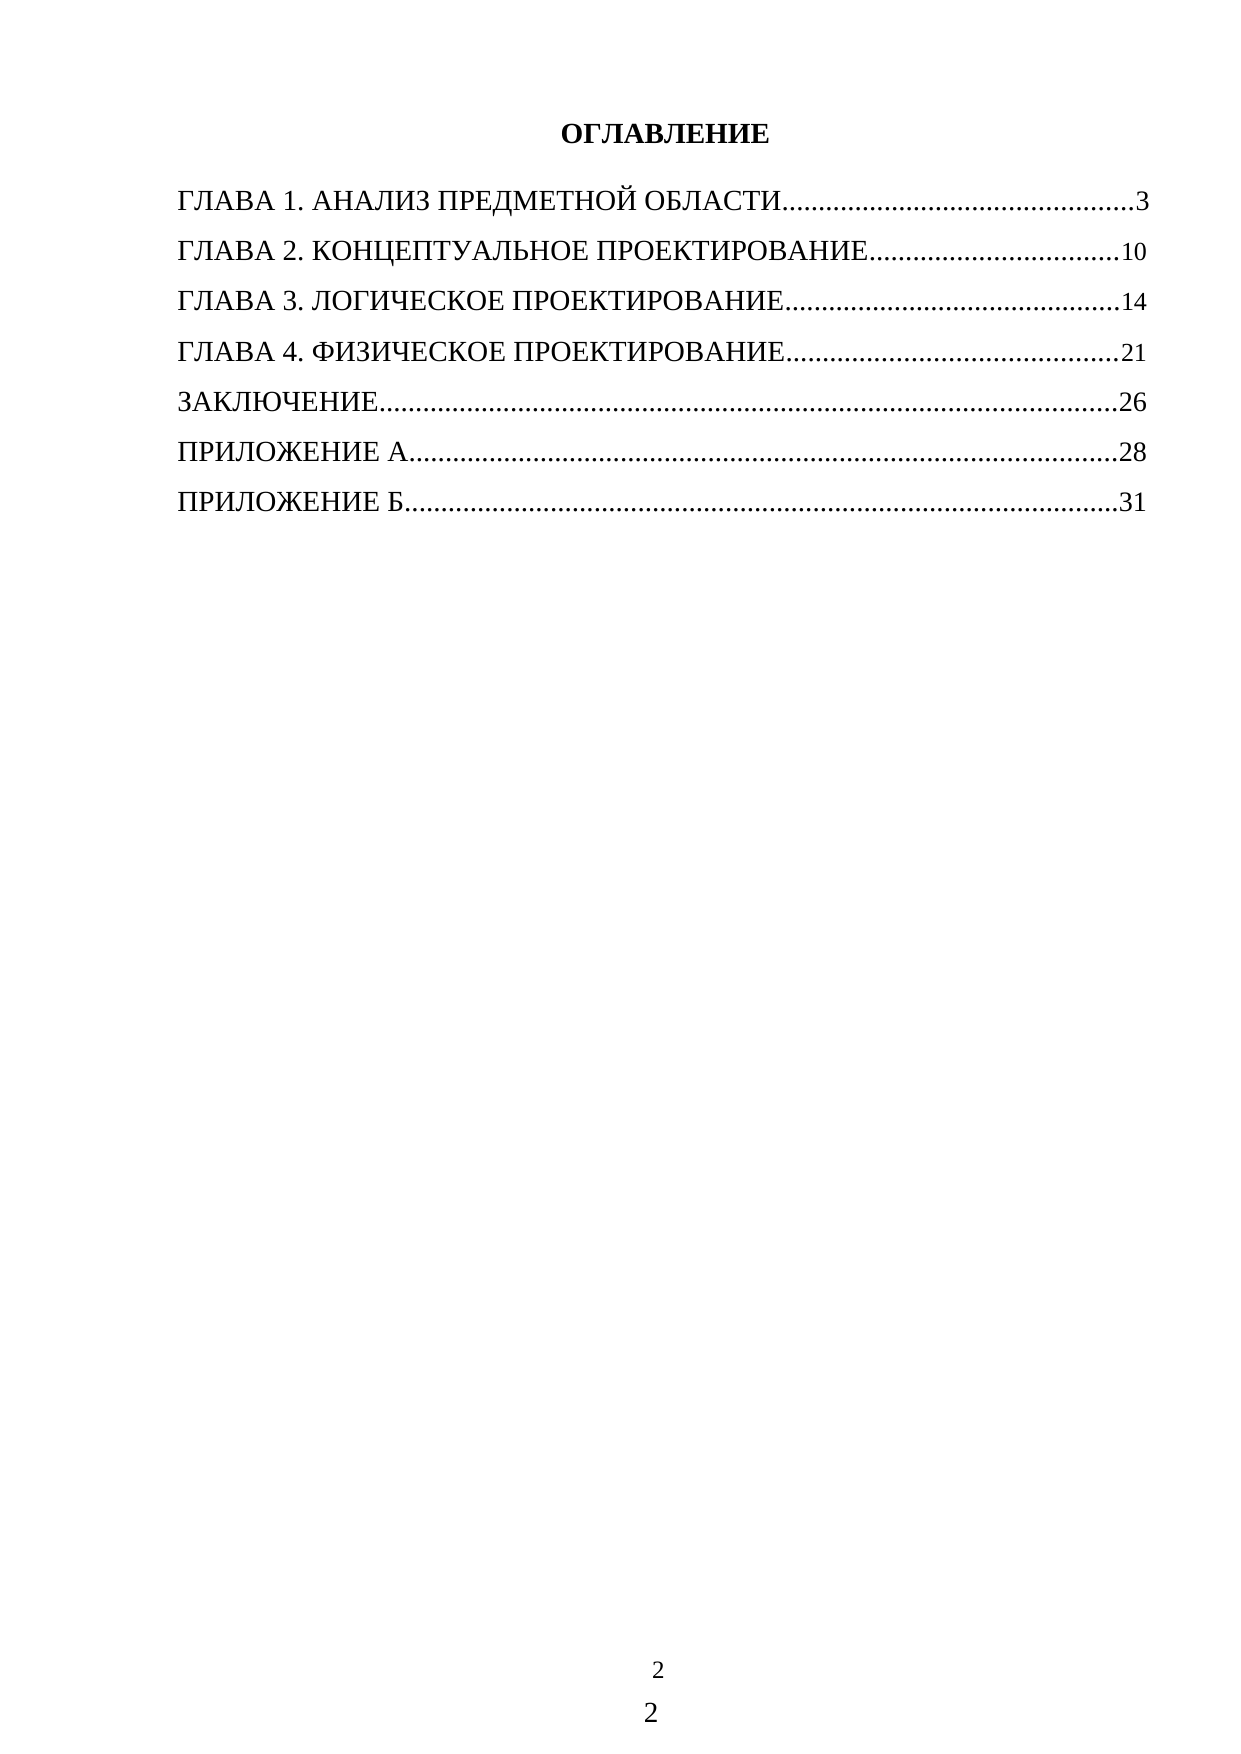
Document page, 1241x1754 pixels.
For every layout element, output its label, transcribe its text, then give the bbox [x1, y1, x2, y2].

text ГЛАВА 1. АНАЛИЗ ПРЕДМЕТНОЙ ОБЛАСТИ 3 [177, 183, 1152, 216]
text ГЛАВА 3. ЛОГИЧЕСКОЕ ПРОЕКТИРОВАНИЕ 14 [177, 283, 1152, 317]
text ЗАКЛЮЧЕНИЕ 26 [177, 384, 1152, 417]
text ГЛАВА 2. КОНЦЕПТУАЛЬНОЕ ПРОЕКТИРОВАНИЕ 10 [177, 233, 1152, 266]
text ОГЛАВЛЕНИЕ [560, 116, 1152, 150]
text ПРИЛОЖЕНИЕ Б 31 [177, 484, 1152, 518]
text ГЛАВА 4. ФИЗИЧЕСКОЕ ПРОЕКТИРОВАНИЕ 21 [177, 334, 1152, 367]
text ПРИЛОЖЕНИЕ А 28 [177, 434, 1152, 468]
text 2 [150, 1655, 1166, 1684]
